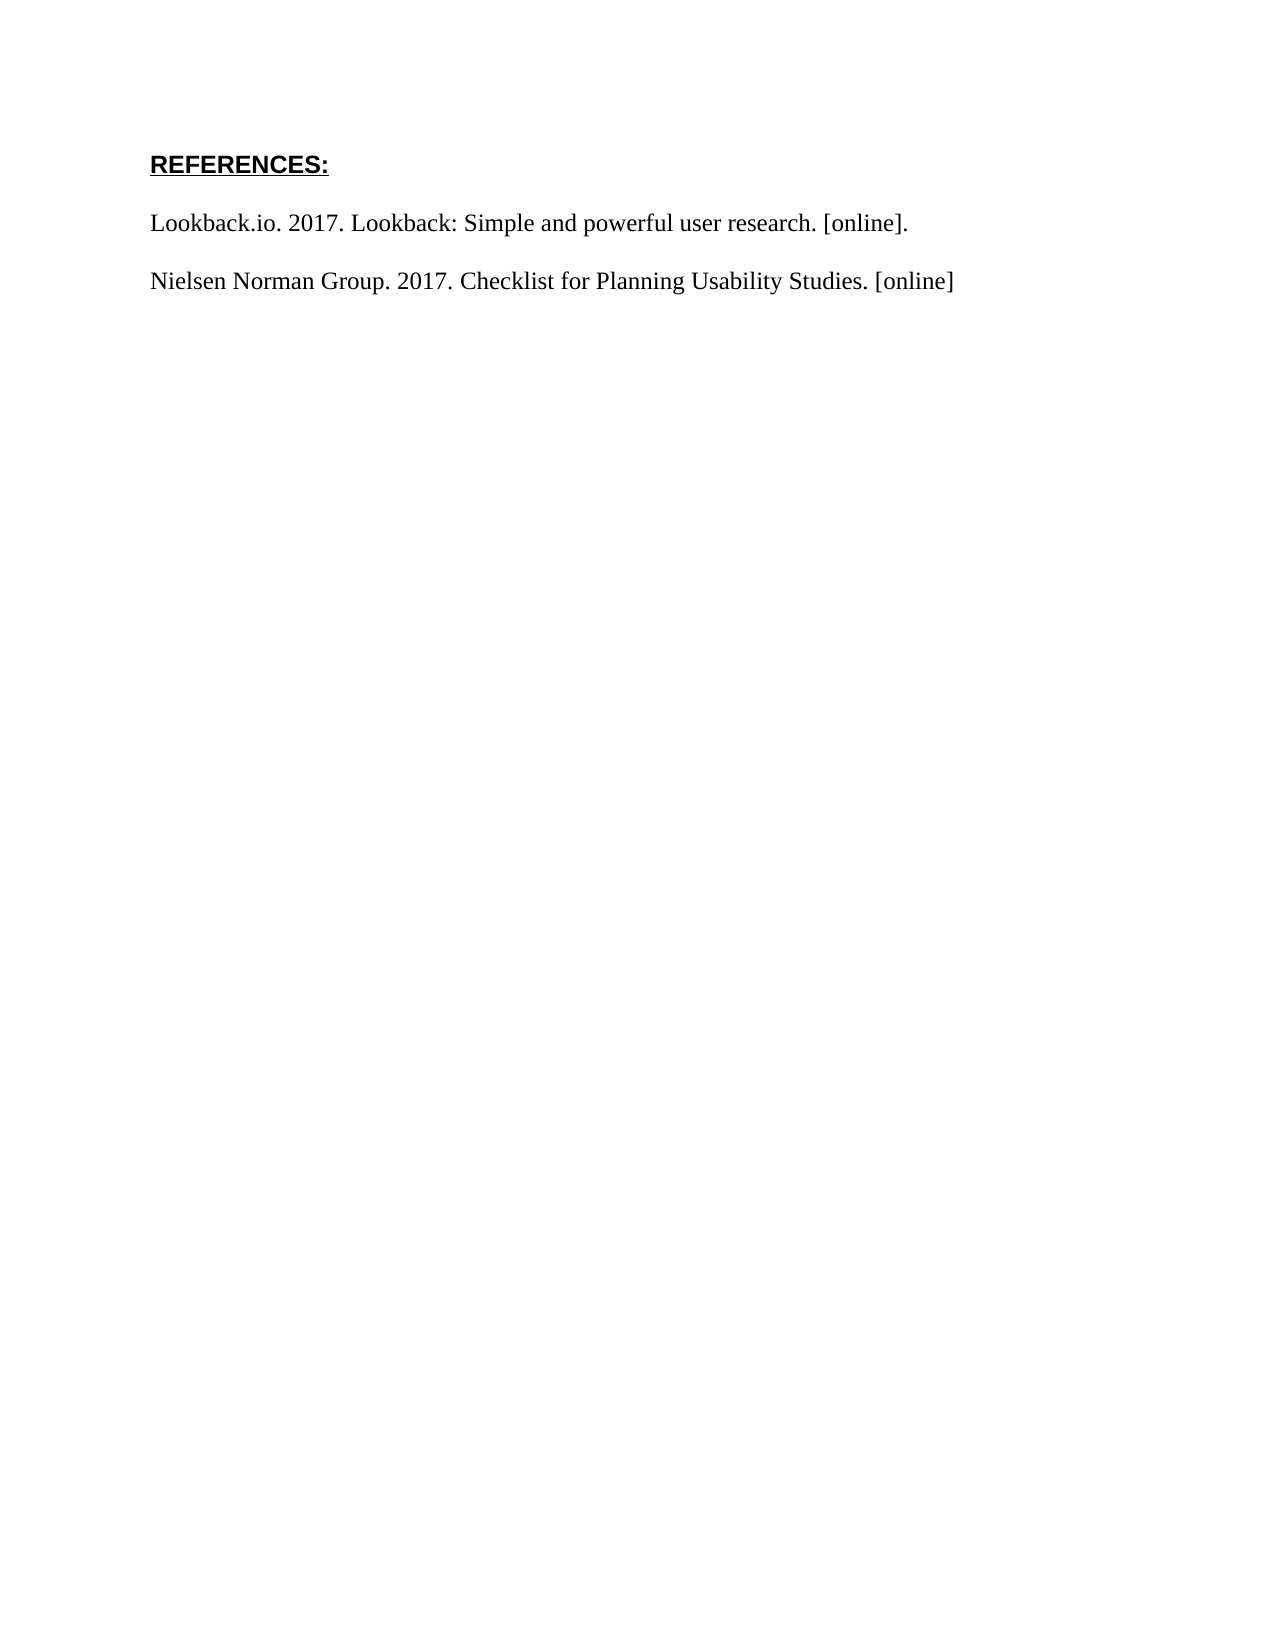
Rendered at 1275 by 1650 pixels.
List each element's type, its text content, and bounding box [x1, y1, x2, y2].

text Nielsen Norman Group. 2017. Checklist for Planning Usability Studies. [online] [150, 266, 1125, 294]
text Lookback.io. 2017. Lookback: Simple and powerful user research. [online]. [150, 208, 1125, 237]
text REFERENCES: [150, 150, 1125, 179]
